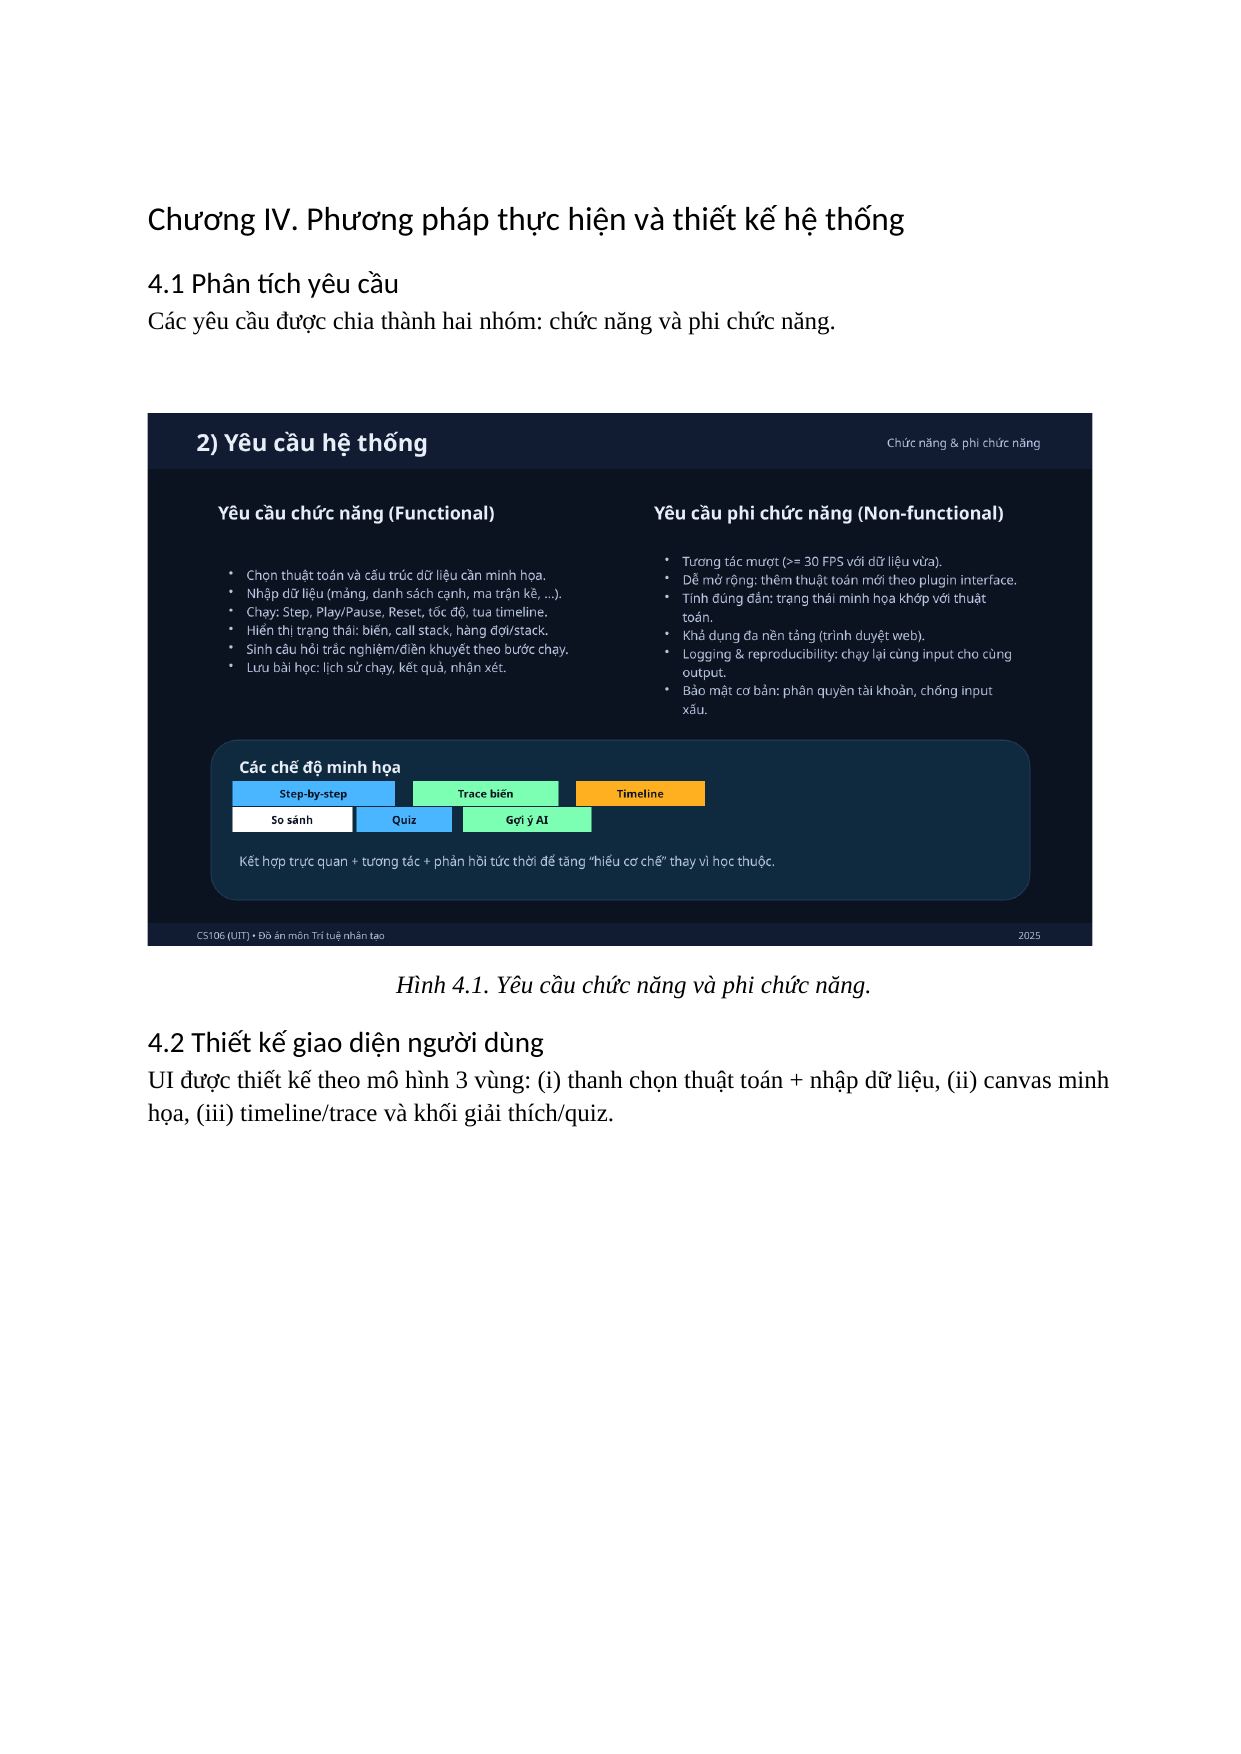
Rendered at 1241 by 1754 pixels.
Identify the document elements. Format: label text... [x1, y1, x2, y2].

subtitle Chương IV. Phương pháp thực hiện và thiết kế hệ thống [148, 198, 1122, 238]
picture [147, 413, 1093, 946]
text Hình 4.1. Yêu cầu chức năng và phi chức năng. [148, 970, 1122, 999]
subtitle 4.2 Thiết kế giao diện người dùng [148, 1024, 1122, 1060]
text Các yêu cầu được chia thành hai nhóm: chức năng và phi chức năng. [148, 306, 1122, 335]
subtitle 4.1 Phân tích yêu cầu [148, 265, 1122, 301]
text UI được thiết kế theo mô hình 3 vùng: (i) thanh chọn thuật toán + nhập dữ liệu, (ii) canvas minh họa, (iii) timeline/trace và khối giải thích/quiz. [148, 1065, 1122, 1127]
